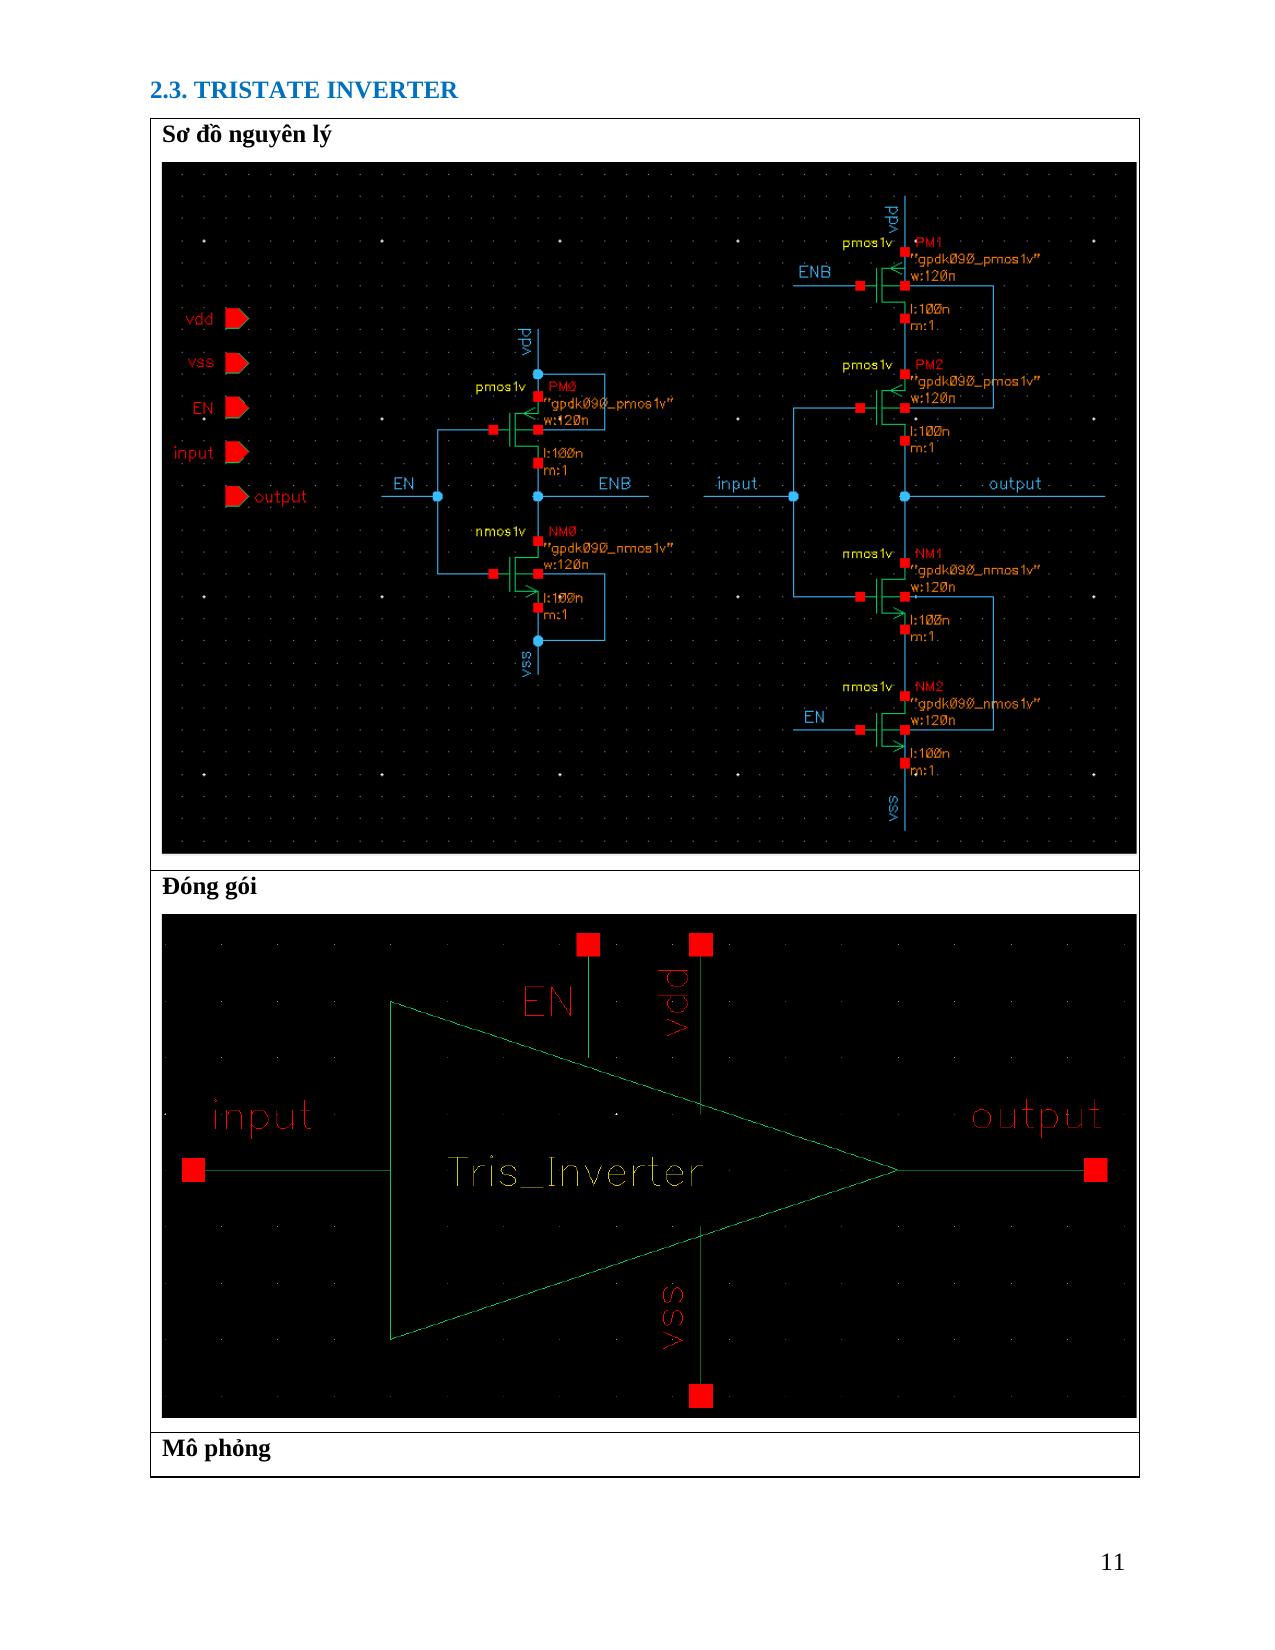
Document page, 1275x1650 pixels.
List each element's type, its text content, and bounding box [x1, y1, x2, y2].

picture [161, 162, 1137, 856]
table_cell Đóng gói [151, 871, 1139, 1432]
subtitle 2.3. TRISTATE INVERTER [150, 75, 1125, 104]
picture [161, 914, 1137, 1418]
table_cell Mô phỏng [151, 1433, 1139, 1476]
table_header Sơ đồ nguyên lý [151, 119, 1139, 870]
